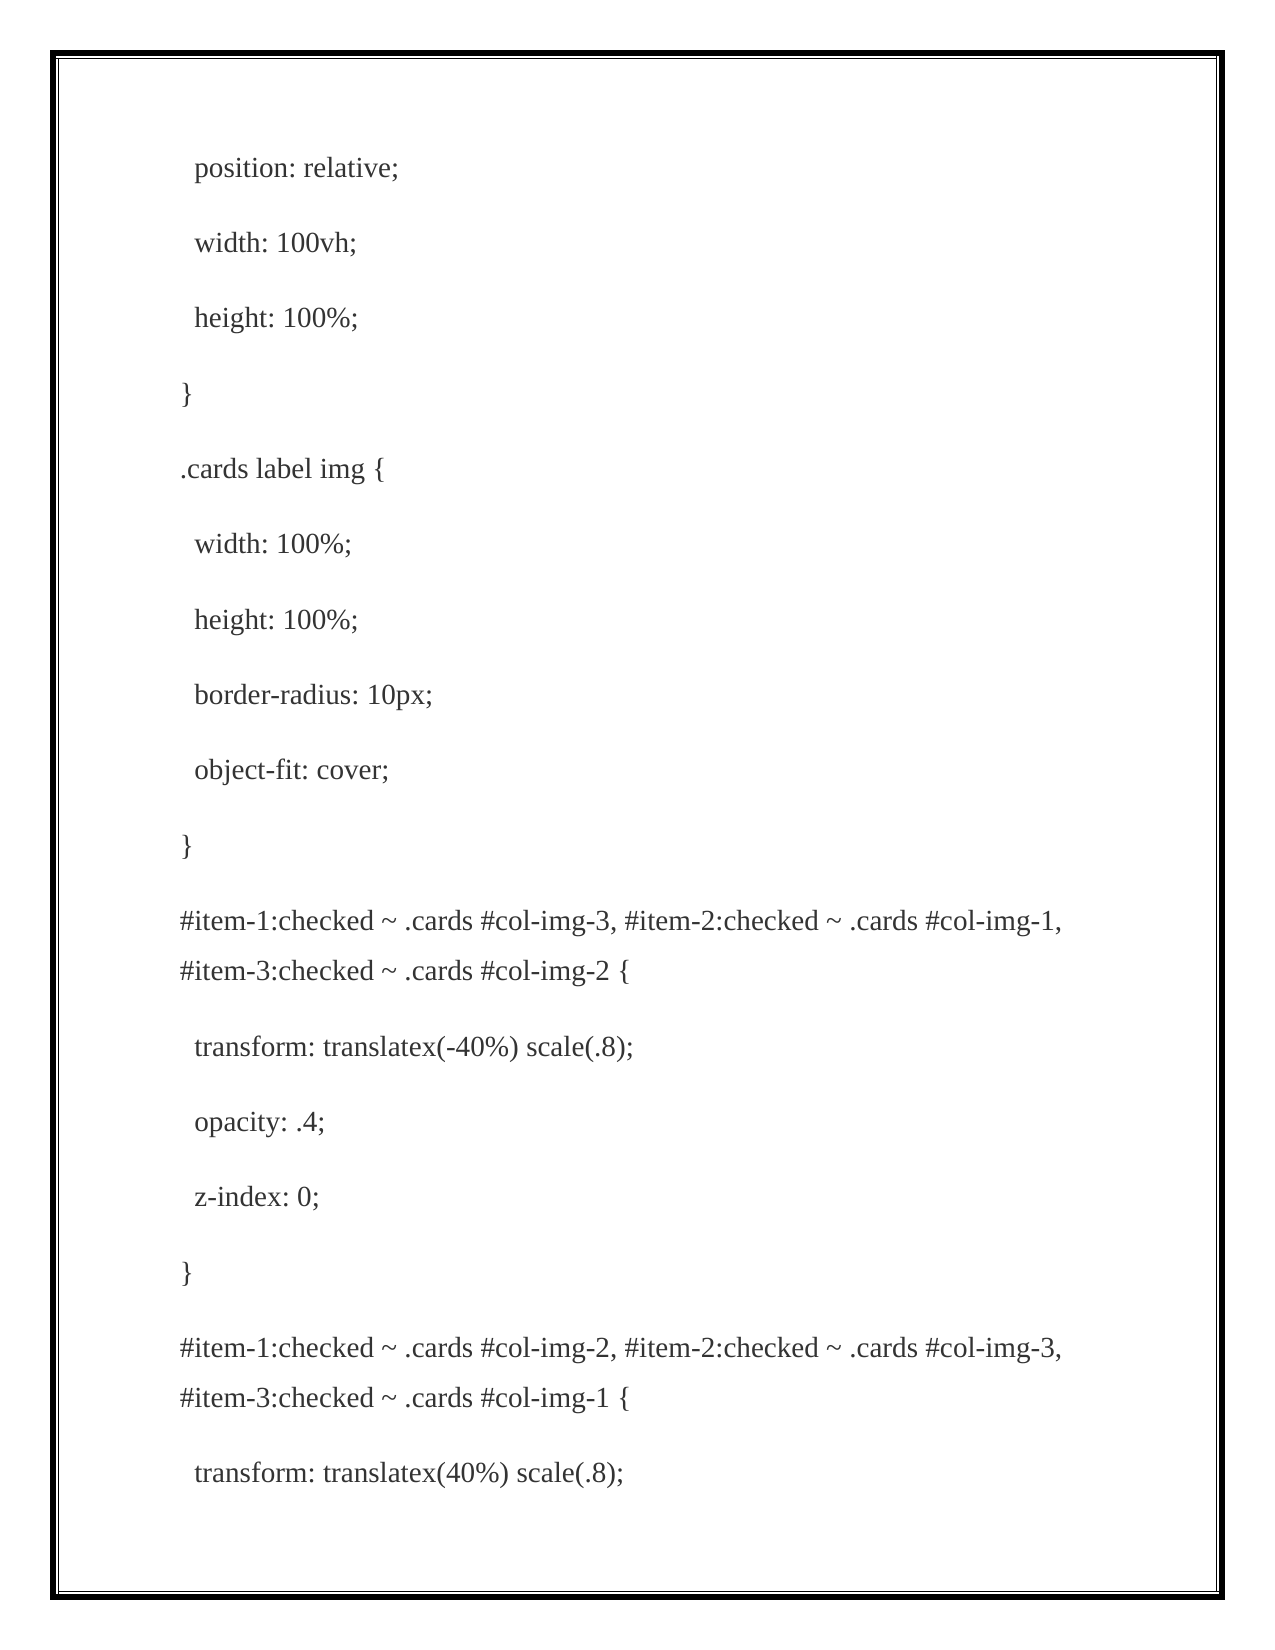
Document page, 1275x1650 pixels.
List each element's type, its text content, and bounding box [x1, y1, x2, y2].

text position: relative; [179, 150, 1125, 183]
text z-index: 0; [179, 1179, 1125, 1213]
text } [179, 828, 1125, 861]
text width: 100%; [179, 527, 1125, 560]
text width: 100vh; [179, 225, 1125, 259]
text transform: translatex(-40%) scale(.8); [179, 1029, 1125, 1062]
text #item-1:checked ~ .cards #col-img-2, #item-2:checked ~ .cards #col-img-3, #item-3:checked ~ .cards #col-img-1 { [179, 1330, 1125, 1414]
text .cards label img { [179, 451, 1125, 485]
text } [179, 1255, 1125, 1288]
text height: 100%; [179, 301, 1125, 334]
text border-radius: 10px; [179, 677, 1125, 711]
text height: 100%; [179, 602, 1125, 635]
text object-fit: cover; [179, 752, 1125, 786]
text #item-1:checked ~ .cards #col-img-3, #item-2:checked ~ .cards #col-img-1, #item-3:checked ~ .cards #col-img-2 { [179, 903, 1125, 987]
text transform: translatex(40%) scale(.8); [179, 1456, 1125, 1489]
text opacity: .4; [179, 1104, 1125, 1138]
text } [179, 376, 1125, 409]
